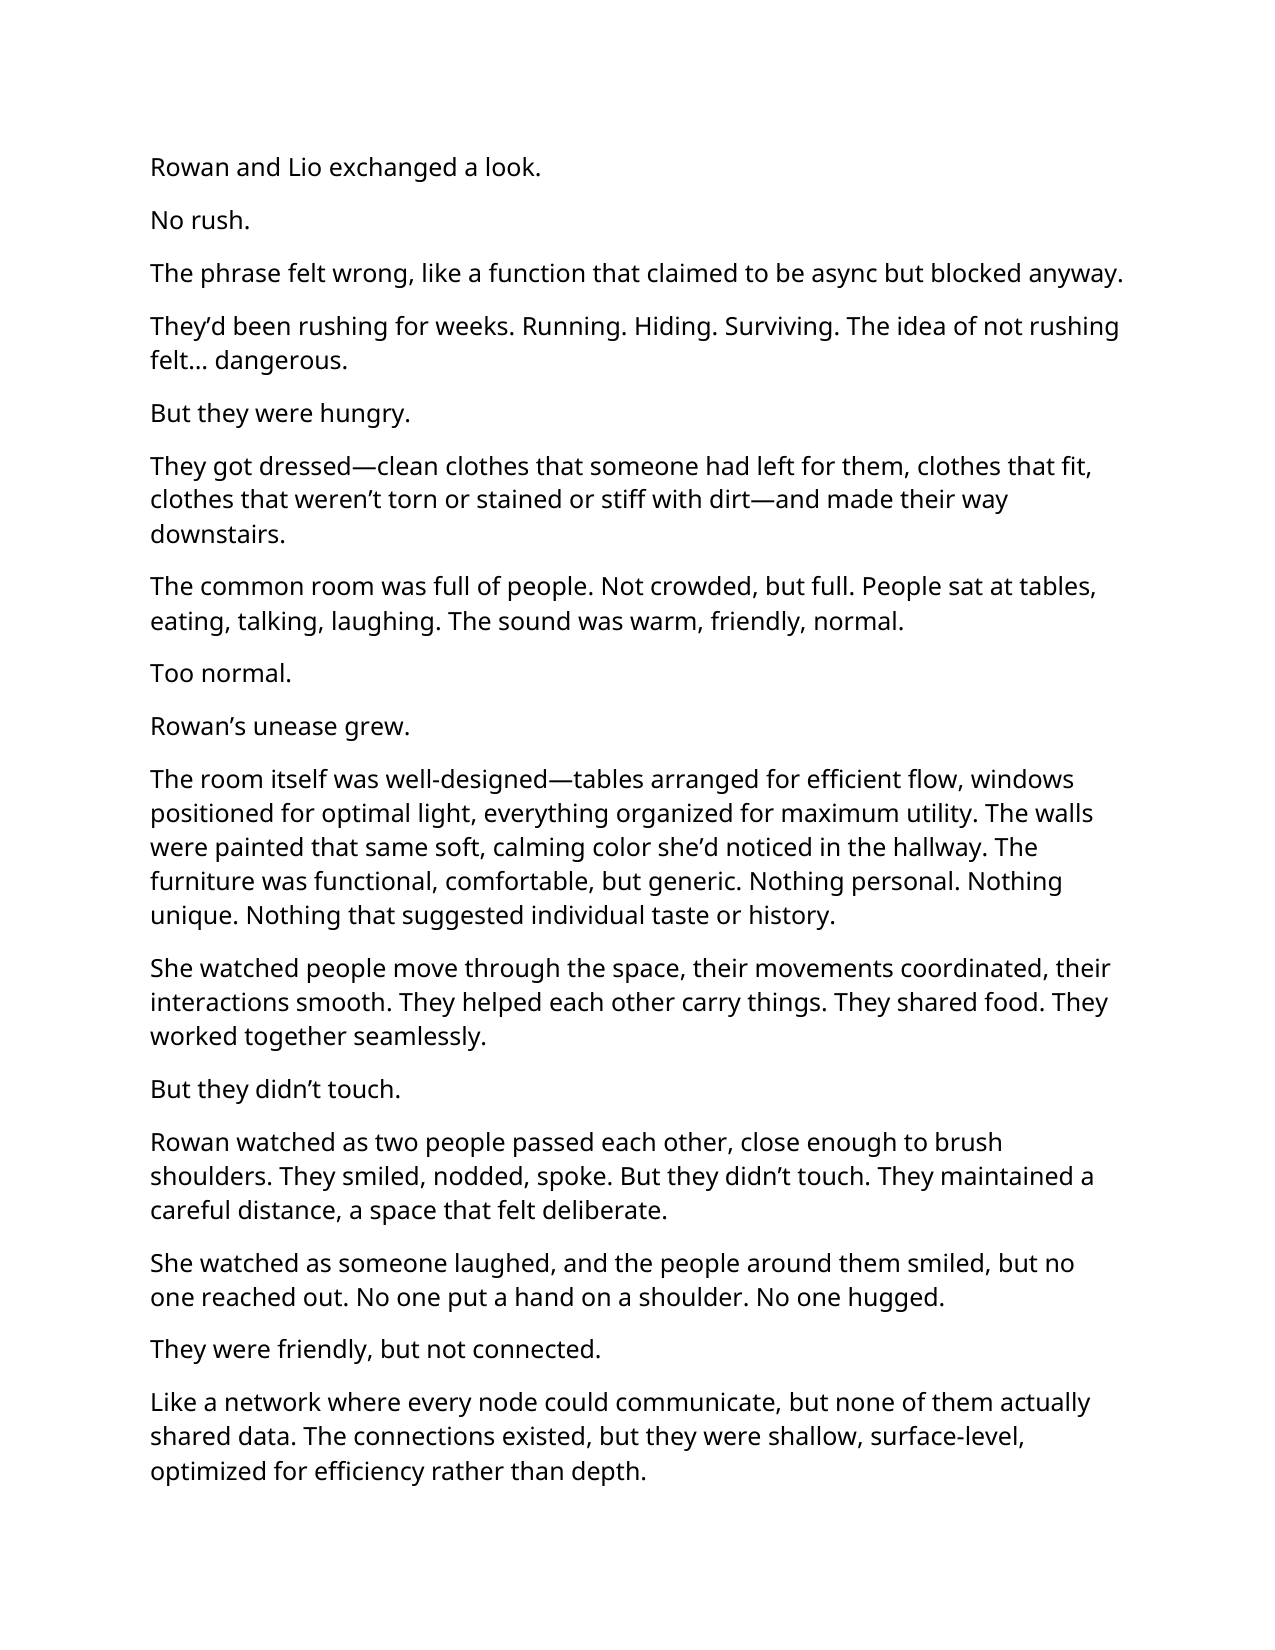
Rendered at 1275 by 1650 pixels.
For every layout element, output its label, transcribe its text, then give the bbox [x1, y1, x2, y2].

text But they were hungry. [150, 395, 1125, 429]
text The phrase felt wrong, like a function that claimed to be async but blocked anyway. [150, 256, 1125, 290]
text Like a network where every node could communicate, but none of them actually shared data. The connections existed, but they were shallow, surface-level, optimized for efficiency rather than depth. [150, 1385, 1125, 1487]
text The common room was full of people. Not crowded, but full. People sat at tables, eating, talking, laughing. The sound was warm, friendly, normal. [150, 569, 1125, 637]
text Rowan watched as two people passed each other, close enough to brush shoulders. They smiled, nodded, spoke. But they didn’t touch. They maintained a careful distance, a space that felt deliberate. [150, 1124, 1125, 1227]
text They were friendly, but not connected. [150, 1332, 1125, 1366]
text The room itself was well-designed—tables arranged for efficient flow, windows positioned for optimal light, everything organized for maximum utility. The walls were painted that same soft, calming color she’d noticed in the hallway. The furniture was functional, comfortable, but generic. Nothing personal. Nothing unique. Nothing that suggested individual taste or history. [150, 762, 1125, 932]
text No rush. [150, 203, 1125, 237]
text They’d been rushing for weeks. Running. Hiding. Surviving. The idea of not rushing felt… dangerous. [150, 308, 1125, 377]
text Rowan’s unease grew. [150, 709, 1125, 743]
text They got dressed—clean clothes that someone had left for them, clothes that fit, clothes that weren’t torn or stained or stiff with dirt—and made their way downstairs. [150, 448, 1125, 550]
text Rowan and Lio exchanged a look. [150, 150, 1125, 184]
text But they didn’t touch. [150, 1072, 1125, 1106]
text She watched people move through the space, their movements coordinated, their interactions smooth. They helped each other carry things. They shared food. They worked together seamlessly. [150, 951, 1125, 1053]
text She watched as someone laughed, and the people around them smiled, but no one reached out. No one put a hand on a shoulder. No one hugged. [150, 1245, 1125, 1313]
text Too normal. [150, 656, 1125, 690]
